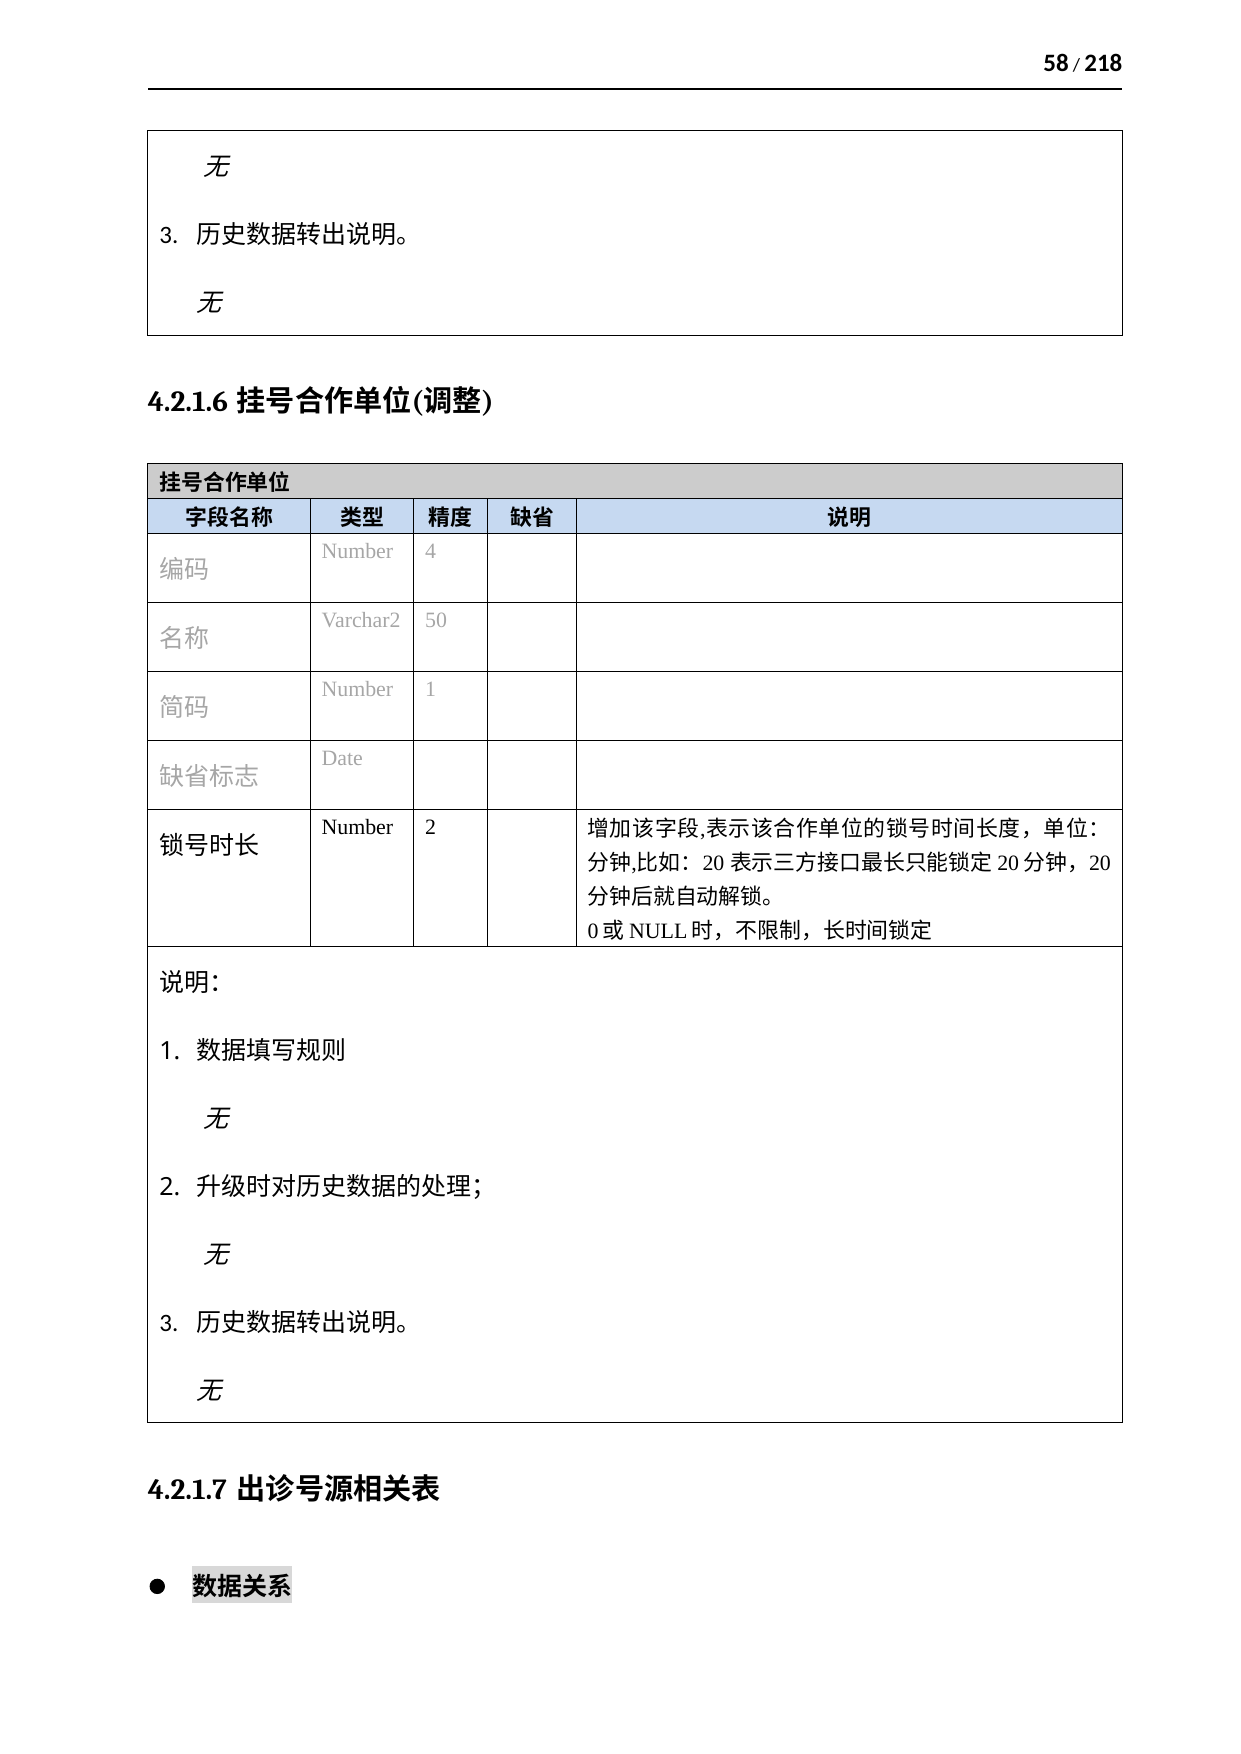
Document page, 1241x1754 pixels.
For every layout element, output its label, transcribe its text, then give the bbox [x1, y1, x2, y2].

table_cell 缺省标志 [148, 741, 310, 809]
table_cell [148, 131, 1122, 335]
table_cell [488, 672, 576, 740]
table_cell 编码 [148, 534, 310, 602]
table_cell 名称 [148, 603, 310, 671]
table_cell 类型 [311, 499, 413, 533]
table_cell Number [311, 672, 413, 740]
table_cell 1 [414, 672, 487, 740]
table_cell [577, 534, 1122, 602]
table_cell Number [311, 810, 413, 946]
table_cell 缺省 [488, 499, 576, 533]
subtitle 出诊号源相关表 [148, 1452, 1122, 1520]
table_cell 说明 [577, 499, 1122, 533]
table_cell Number [311, 534, 413, 602]
table_cell 2 [414, 810, 487, 946]
table_cell [577, 603, 1122, 671]
table_cell 增加该字段,表示该合作单位的锁号时间长度，单位：分钟,比如：20 表示三方接口最长只能锁定20分钟，20分钟后就自动解锁。 0或NULL时，不限制，长时间锁定 [577, 810, 1122, 946]
table_cell 50 [414, 603, 487, 671]
table_cell [488, 603, 576, 671]
subtitle 挂号合作单位(调整) [148, 365, 1122, 433]
table_cell [577, 741, 1122, 809]
table_cell 简码 [148, 672, 310, 740]
table_cell Date [311, 741, 413, 809]
table_cell Varchar2 [311, 603, 413, 671]
table_cell 精度 [414, 499, 487, 533]
table_cell 锁号时长 [148, 810, 310, 946]
table_header 挂号合作单位 [148, 464, 1122, 498]
table_cell [488, 810, 576, 946]
table_cell [488, 534, 576, 602]
list 数据关系 [148, 1551, 1122, 1618]
table_cell 说明： 数据填写规则 无 升级时对历史数据的处理； 无 历史数据转出说明。 无 [148, 947, 1122, 1422]
table_cell 字段名称 [148, 499, 310, 533]
table_cell [577, 672, 1122, 740]
table_cell [414, 741, 487, 809]
table_cell 4 [414, 534, 487, 602]
table_cell [488, 741, 576, 809]
